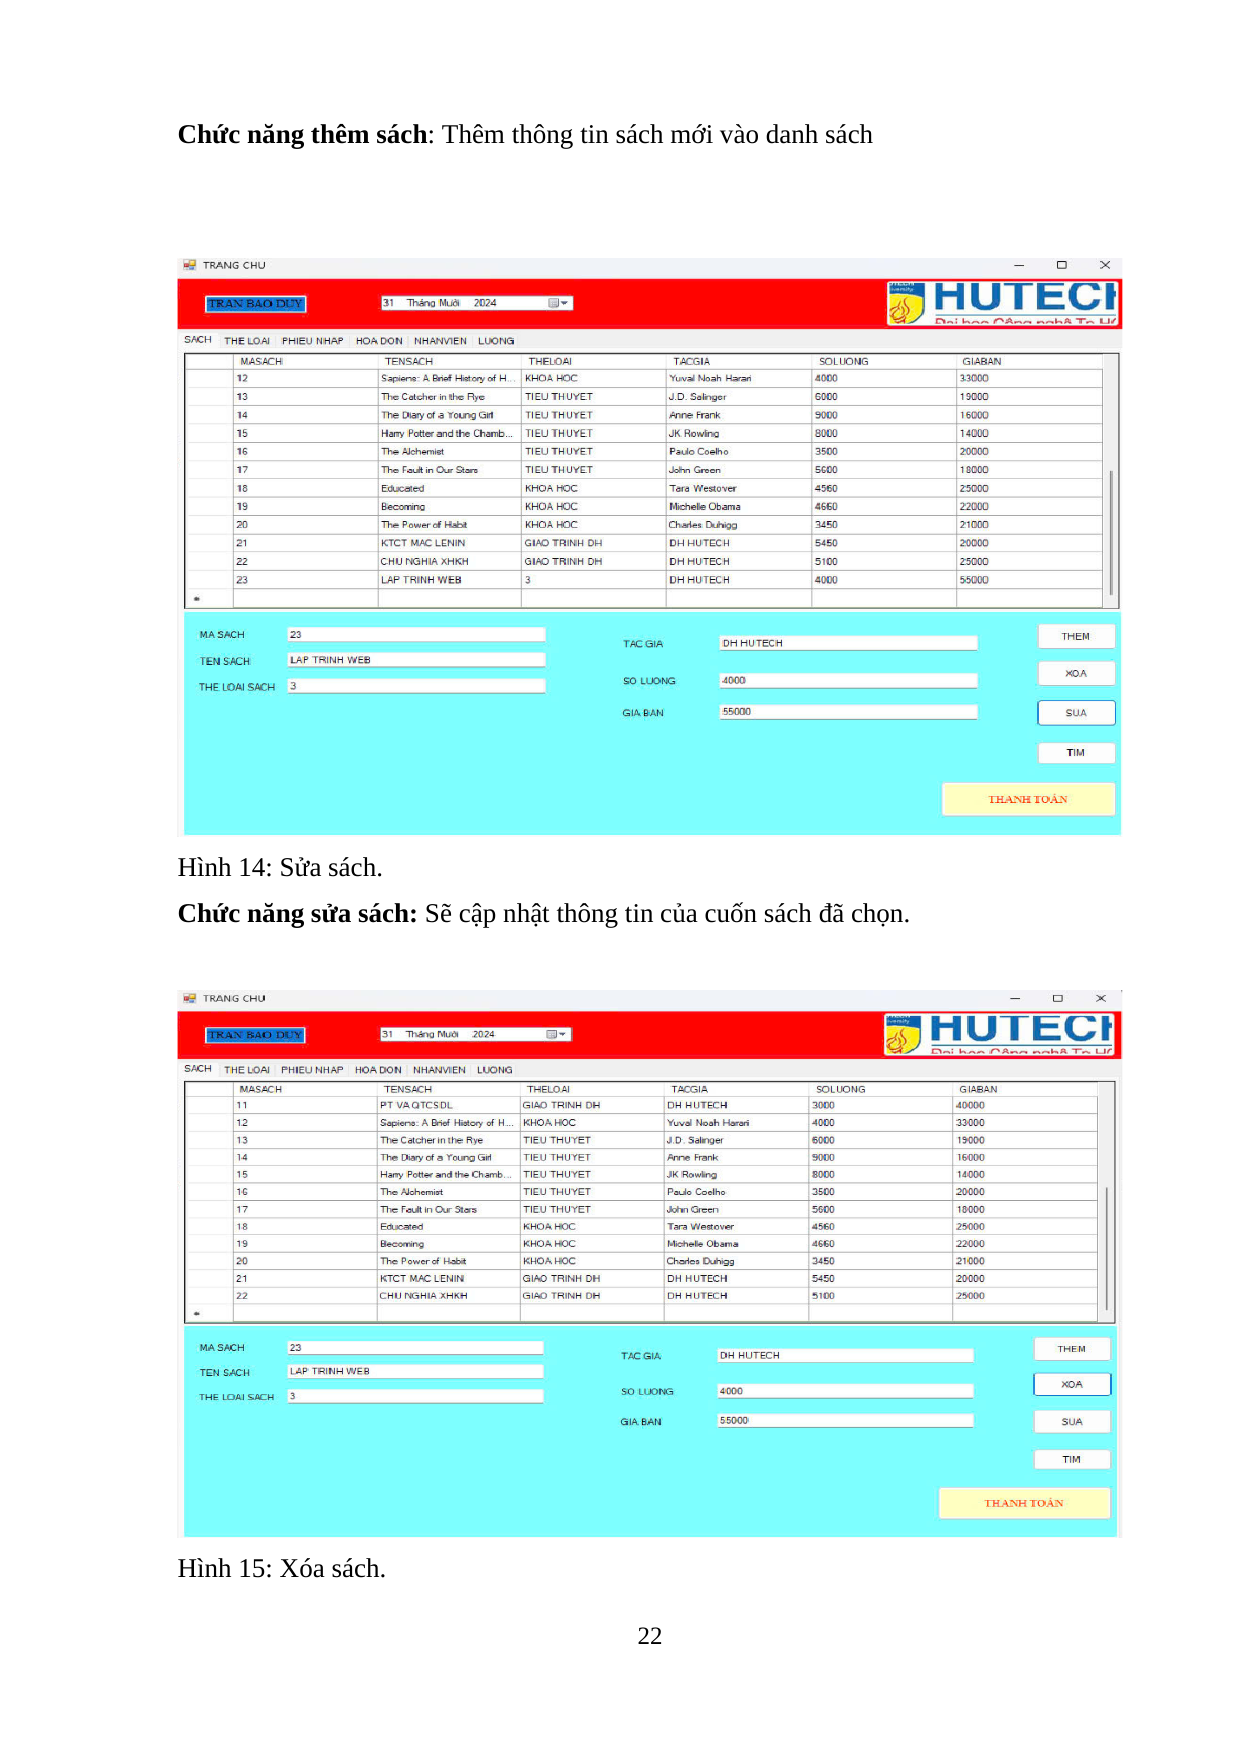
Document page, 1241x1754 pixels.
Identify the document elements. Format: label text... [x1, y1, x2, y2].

text Hình 14: Sửa sách. [177, 851, 1122, 882]
text Chức năng sửa sách: Sẽ cập nhật thông tin của cuốn sách đã chọn. [177, 897, 1122, 928]
picture [177, 990, 1123, 1538]
picture [177, 258, 1123, 837]
text Hình 15: Xóa sách. [177, 1552, 1122, 1583]
text Chức năng thêm sách: Thêm thông tin sách mới vào danh sách [177, 118, 1122, 149]
